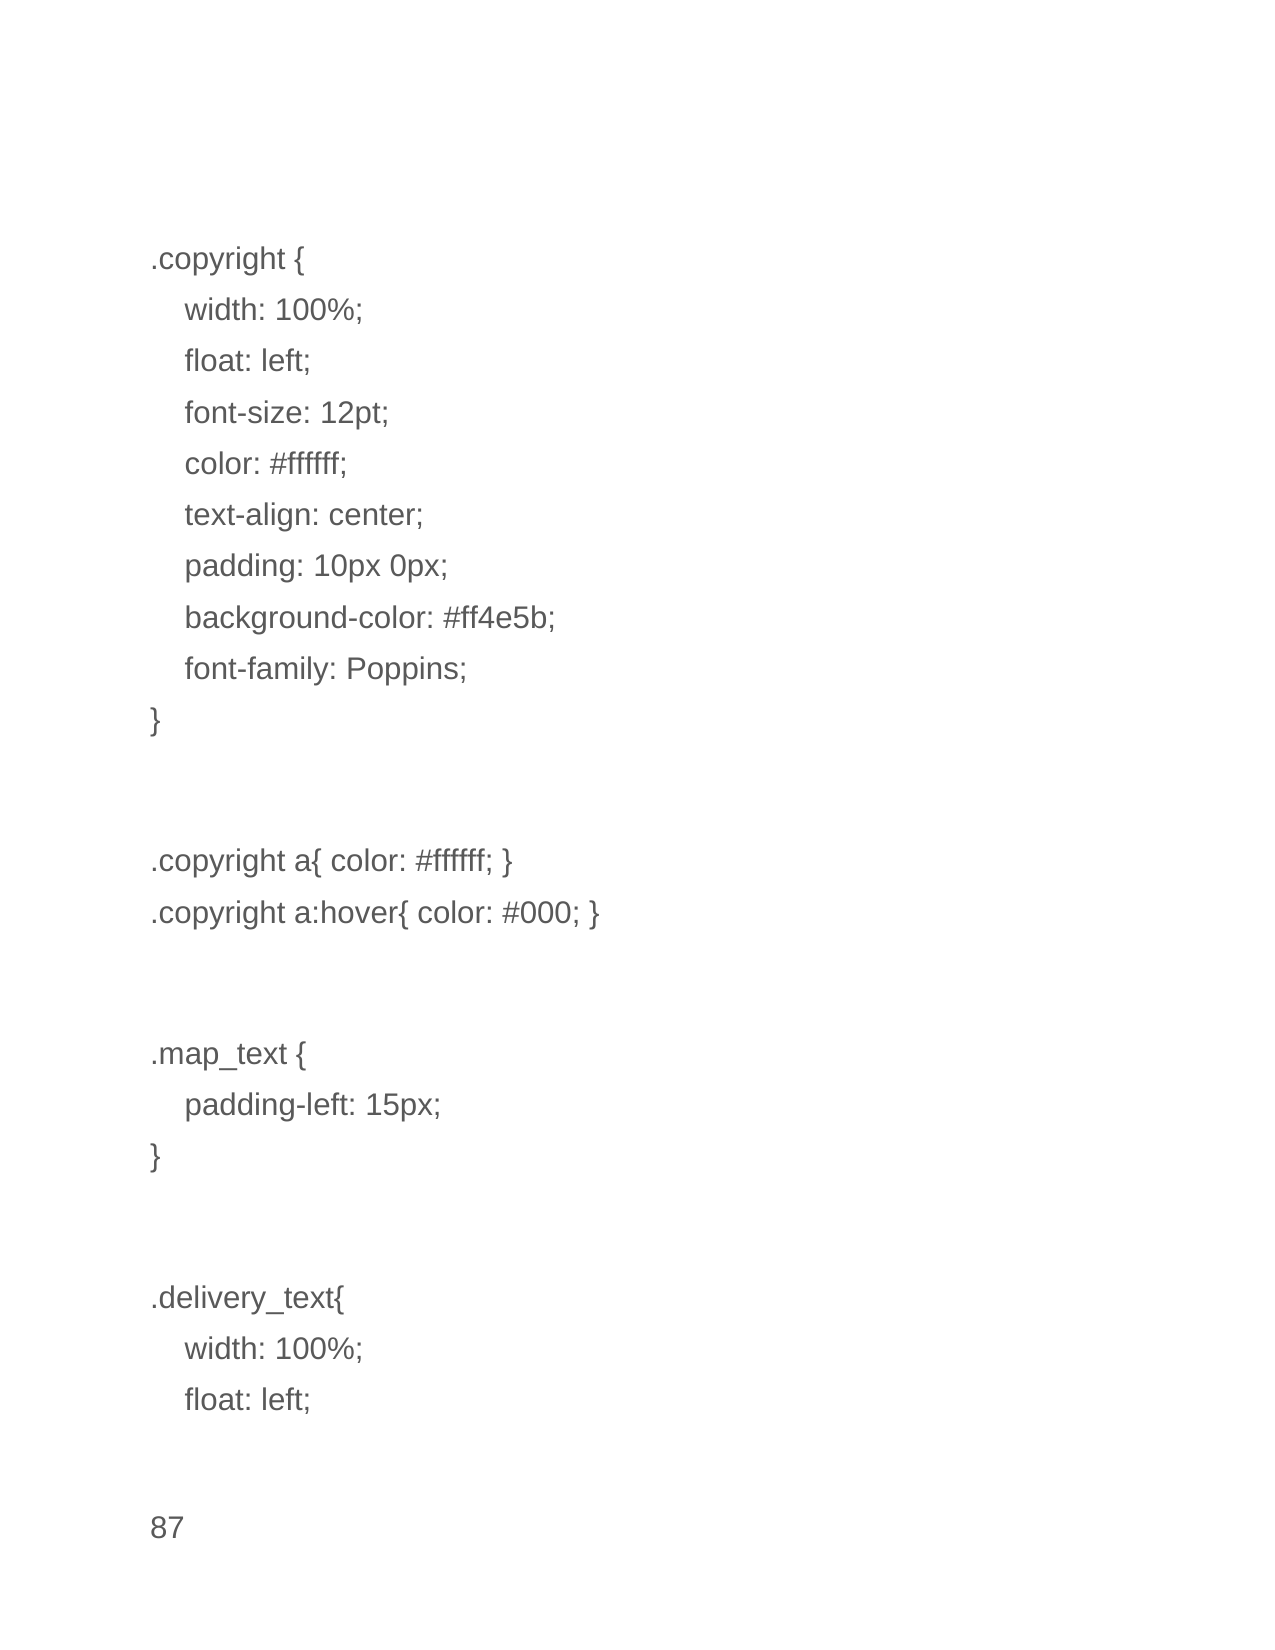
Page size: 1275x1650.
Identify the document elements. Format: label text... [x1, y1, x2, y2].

text .map_text { [150, 1035, 1125, 1071]
text font-family: Poppins; [150, 650, 1125, 686]
text } [150, 701, 1125, 737]
text float: left; [150, 342, 1125, 378]
text .copyright a:hover{ color: #000; } [150, 894, 1125, 930]
text } [150, 1137, 1125, 1173]
text text-align: center; [150, 496, 1125, 532]
text .delivery_text{ [150, 1279, 1125, 1315]
text color: #ffffff; [150, 445, 1125, 481]
text width: 100%; [150, 291, 1125, 327]
text float: left; [150, 1381, 1125, 1417]
text padding-left: 15px; [150, 1086, 1125, 1122]
text font-size: 12pt; [150, 394, 1125, 430]
text width: 100%; [150, 1330, 1125, 1366]
text padding: 10px 0px; [150, 547, 1125, 583]
text .copyright { [150, 240, 1125, 276]
text background-color: #ff4e5b; [150, 599, 1125, 635]
text .copyright a{ color: #ffffff; } [150, 842, 1125, 878]
